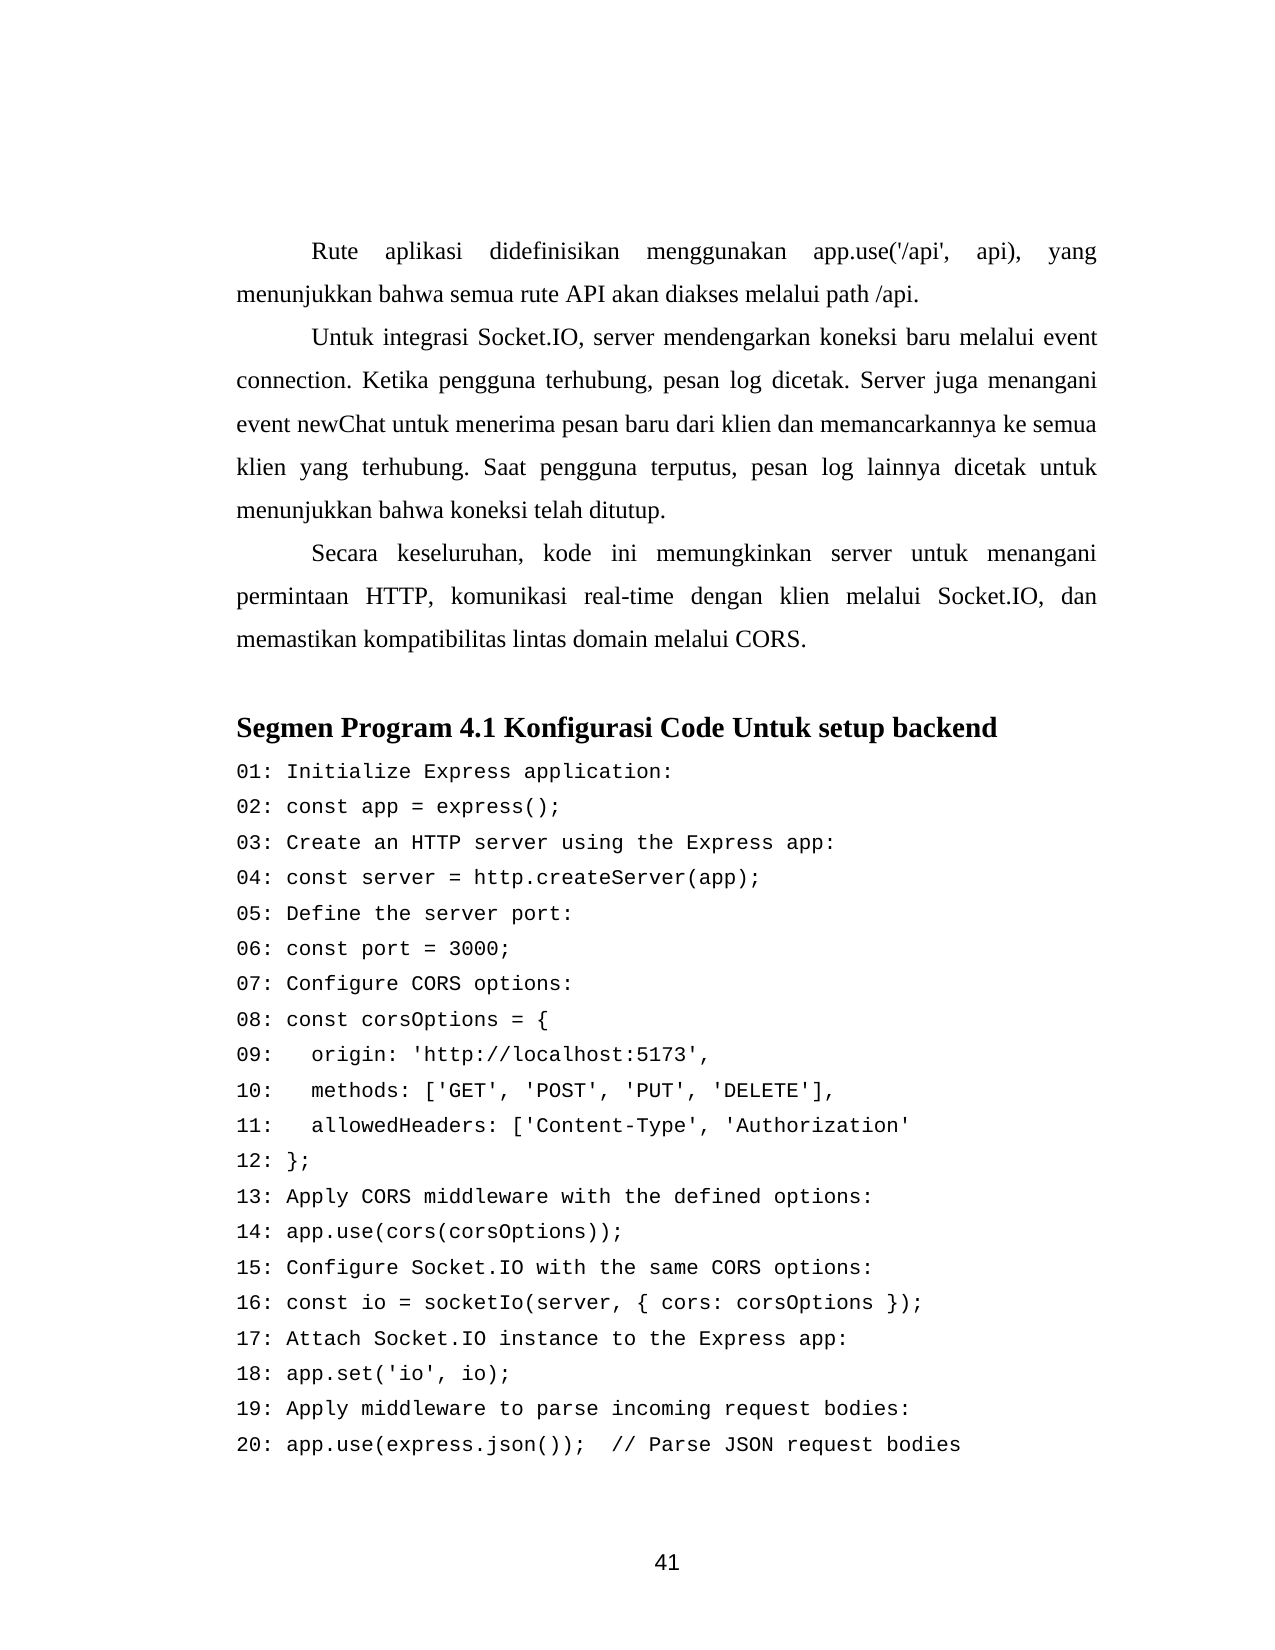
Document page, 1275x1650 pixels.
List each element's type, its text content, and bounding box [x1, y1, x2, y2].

text 08: const corsOptions = { [236, 1009, 1098, 1032]
text Rute aplikasi didefinisikan menggunakan app.use('/api', api), yang menunjukkan bahwa semua rute API akan diakses melalui path /api. [236, 236, 1098, 308]
text 11: allowedHeaders: ['Content-Type', 'Authorization' [236, 1115, 1098, 1139]
text 04: const server = http.createServer(app); [236, 867, 1098, 891]
text 01: Initialize Express application: [236, 761, 1098, 784]
text 07: Configure CORS options: [236, 973, 1098, 997]
text 10: methods: ['GET', 'POST', 'PUT', 'DELETE'], [236, 1080, 1098, 1103]
text 17: Attach Socket.IO instance to the Express app: [236, 1328, 1098, 1351]
text 02: const app = express(); [236, 796, 1098, 820]
text 18: app.set('io', io); [236, 1363, 1098, 1387]
text 03: Create an HTTP server using the Express app: [236, 832, 1098, 855]
text 14: app.use(cors(corsOptions)); [236, 1221, 1098, 1245]
text Secara keseluruhan, kode ini memungkinkan server untuk menangani permintaan HTTP, komunikasi real-time dengan klien melalui Socket.IO, dan memastikan kompatibilitas lintas domain melalui CORS. [236, 538, 1098, 653]
text 19: Apply middleware to parse incoming request bodies: [236, 1398, 1098, 1422]
text 09: origin: 'http://localhost:5173', [236, 1044, 1098, 1068]
text Untuk integrasi Socket.IO, server mendengarkan koneksi baru melalui event connection. Ketika pengguna terhubung, pesan log dicetak. Server juga menangani event newChat untuk menerima pesan baru dari klien dan memancarkannya ke semua klien yang terhubung. Saat pengguna terputus, pesan log lainnya dicetak untuk menunjukkan bahwa koneksi telah ditutup. [236, 322, 1098, 524]
text 20: app.use(express.json()); // Parse JSON request bodies [236, 1434, 1098, 1457]
text 05: Define the server port: [236, 903, 1098, 926]
text 06: const port = 3000; [236, 938, 1098, 962]
text 12: }; [236, 1151, 1098, 1174]
text 16: const io = socketIo(server, { cors: corsOptions }); [236, 1292, 1098, 1316]
text 13: Apply CORS middleware with the defined options: [236, 1186, 1098, 1209]
text 15: Configure Socket.IO with the same CORS options: [236, 1257, 1098, 1280]
text Segmen Program 4.1 Konfigurasi Code Untuk setup backend [236, 711, 1098, 744]
